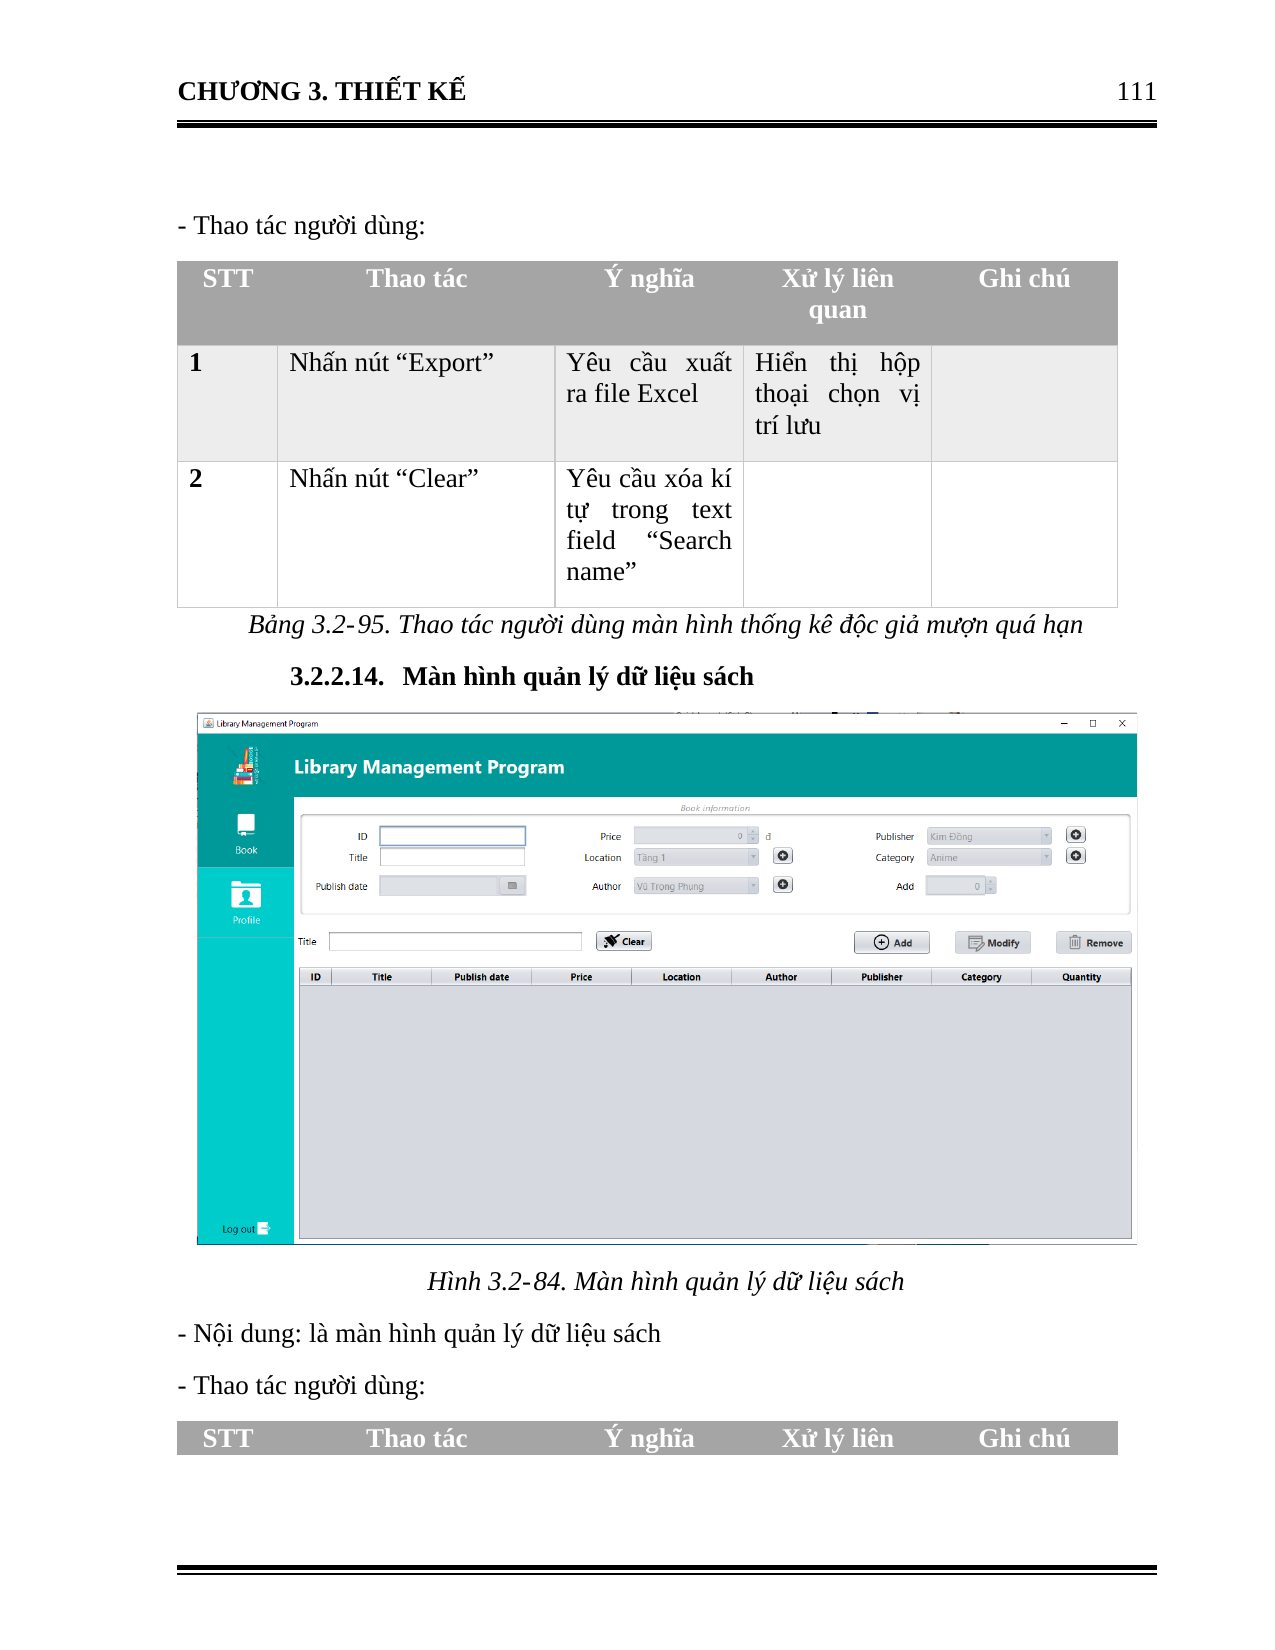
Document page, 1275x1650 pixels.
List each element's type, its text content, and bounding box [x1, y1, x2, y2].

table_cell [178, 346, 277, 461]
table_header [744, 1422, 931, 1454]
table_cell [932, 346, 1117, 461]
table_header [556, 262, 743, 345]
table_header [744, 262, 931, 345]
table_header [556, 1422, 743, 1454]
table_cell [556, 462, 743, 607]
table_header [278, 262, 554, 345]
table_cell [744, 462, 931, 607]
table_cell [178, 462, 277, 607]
picture [196, 712, 1138, 1245]
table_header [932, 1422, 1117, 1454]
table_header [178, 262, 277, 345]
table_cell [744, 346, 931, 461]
subtitle Màn hình quản lý dữ liệu sách [290, 660, 1157, 691]
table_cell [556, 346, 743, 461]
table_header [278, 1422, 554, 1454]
text - Thao tác người dùng: [177, 209, 1157, 240]
text - Thao tác người dùng: [177, 1369, 1157, 1400]
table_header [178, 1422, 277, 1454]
text - Nội dung: là màn hình quản lý dữ liệu sách [177, 1317, 1157, 1348]
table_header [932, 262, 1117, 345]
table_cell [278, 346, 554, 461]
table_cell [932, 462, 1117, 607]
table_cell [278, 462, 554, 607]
